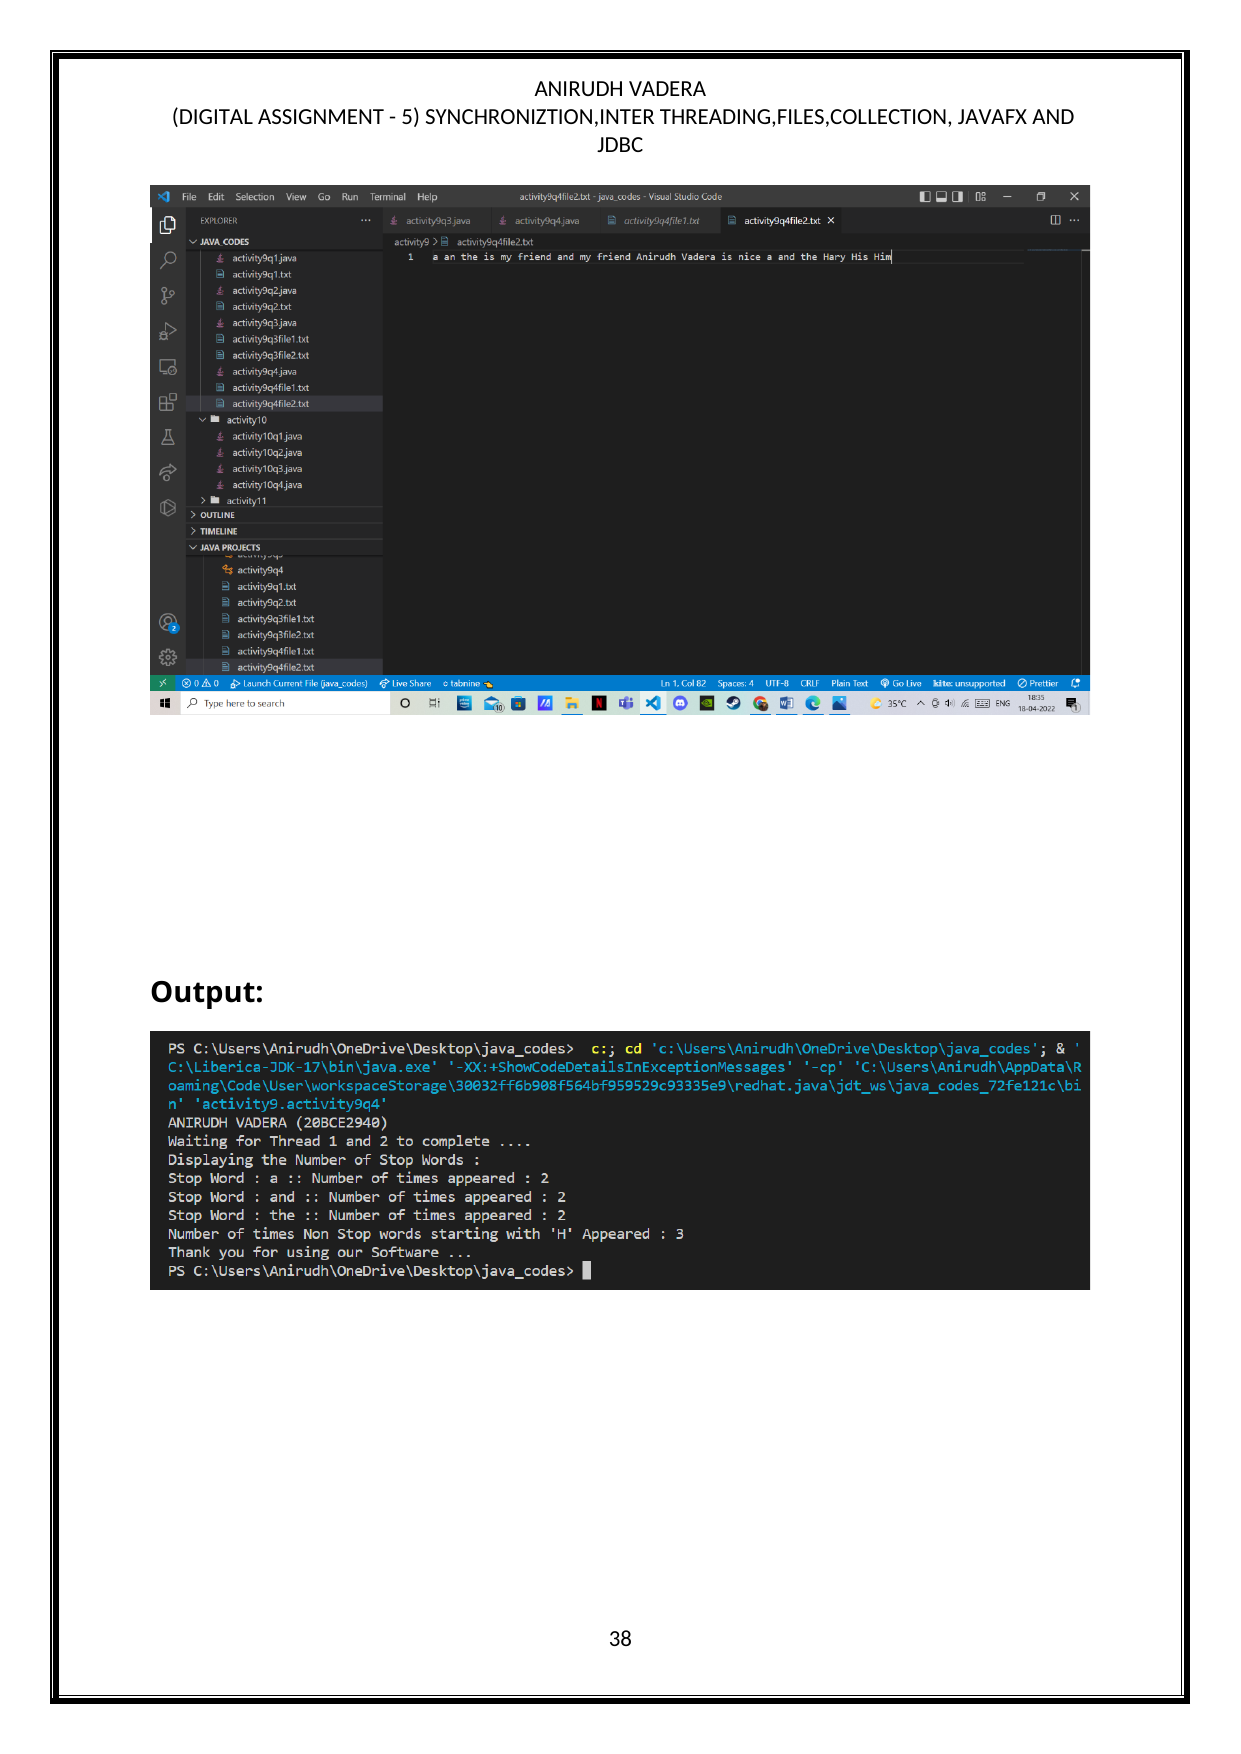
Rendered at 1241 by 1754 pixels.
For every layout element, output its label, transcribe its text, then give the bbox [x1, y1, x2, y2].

picture [150, 1031, 1091, 1290]
text Output: [150, 971, 1090, 1011]
picture [150, 185, 1091, 715]
